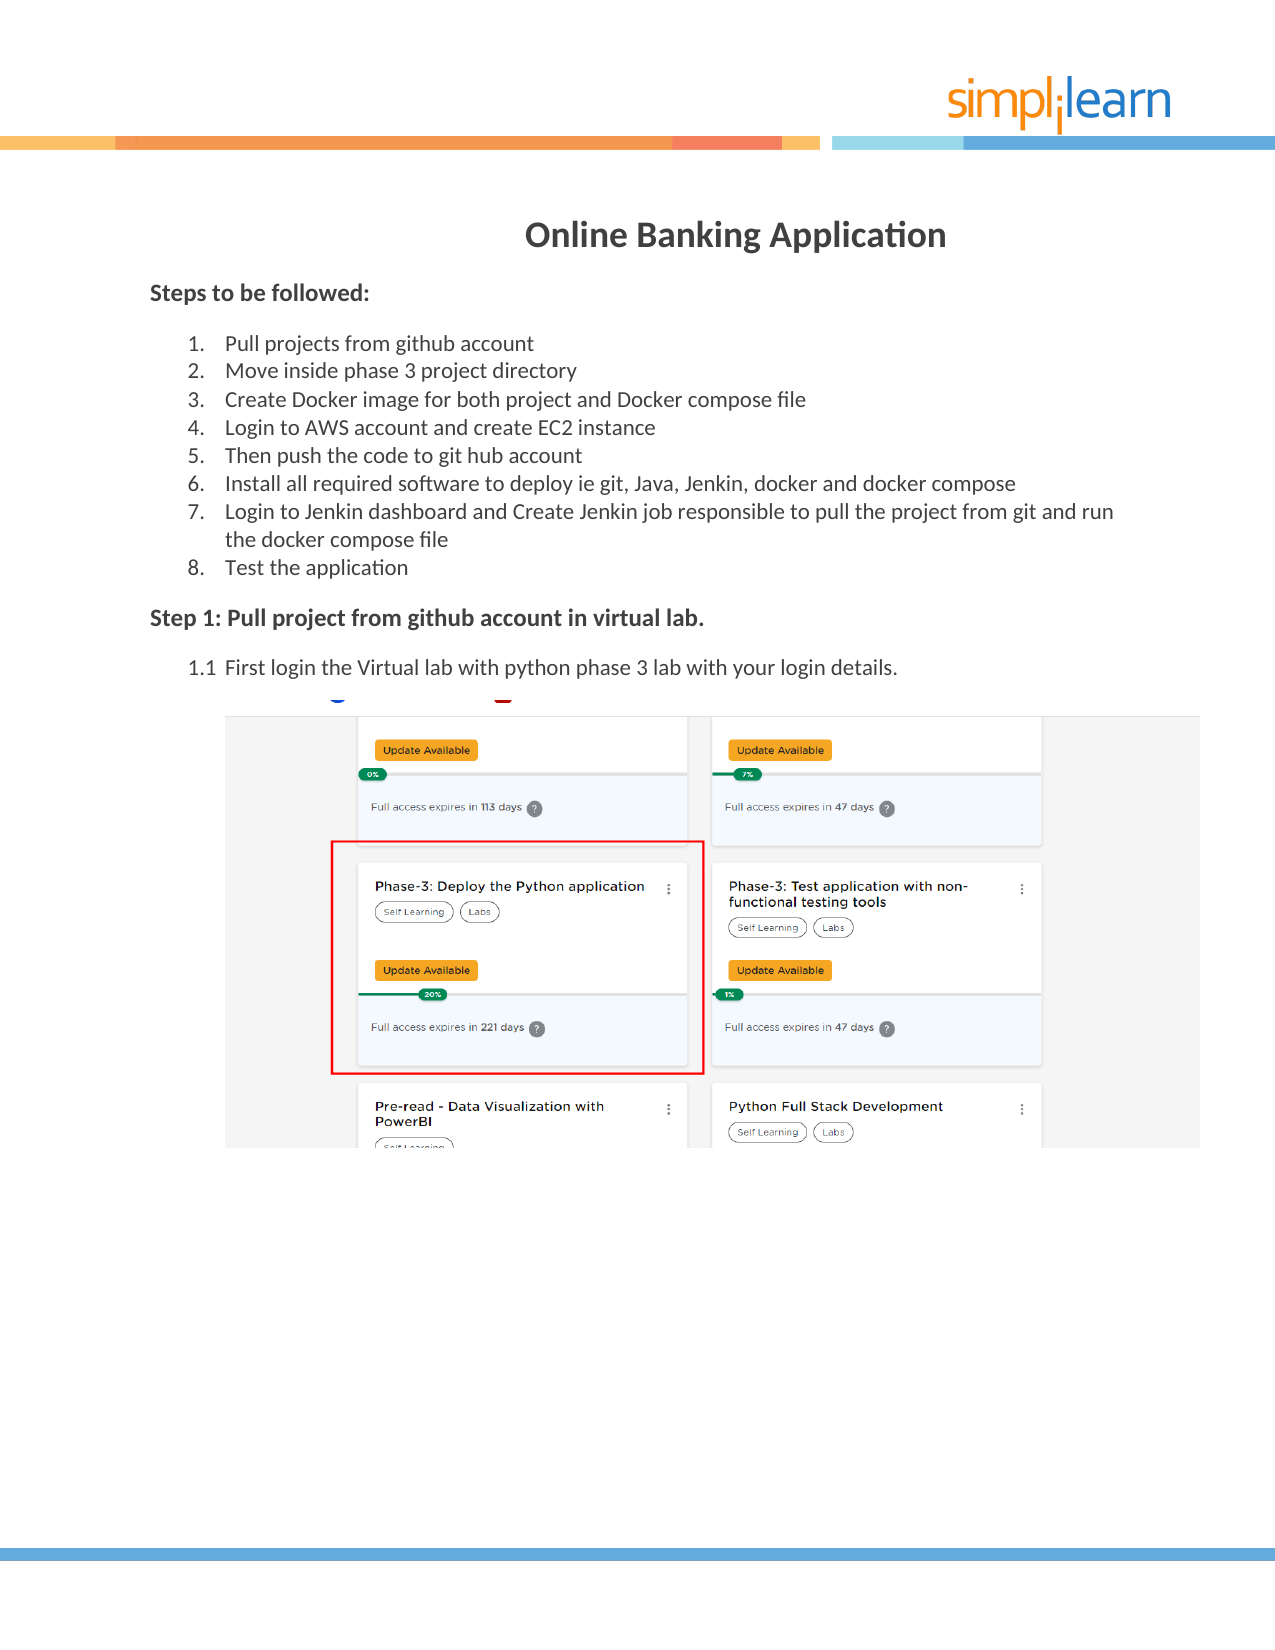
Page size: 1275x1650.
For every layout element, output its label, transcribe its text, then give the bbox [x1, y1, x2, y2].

list Login to Jenkin dashboard and Create Jenkin job responsible to pull the project from git and run the docker compose file [187, 497, 1125, 553]
picture [0, 76, 1275, 150]
text Steps to be followed: [150, 277, 1125, 308]
picture [225, 700, 1200, 1148]
picture [0, 1548, 1275, 1562]
text Online Banking Application [450, 211, 1125, 256]
list Login to AWS account and create EC2 instance [187, 413, 1125, 441]
list Create Docker image for both project and Docker compose file [187, 385, 1125, 413]
list First login the Virtual lab with python phase 3 lab with your login details. [187, 653, 1125, 681]
list Test the application [187, 553, 1125, 581]
list Pull projects from github account [187, 329, 1125, 357]
list Install all required software to deploy ie git, Java, Jenkin, docker and docker compose [187, 469, 1125, 497]
text Step 1: Pull project from github account in virtual lab. [150, 602, 1125, 632]
list Move inside phase 3 project directory [187, 357, 1125, 385]
list Then push the code to git hub account [187, 441, 1125, 469]
